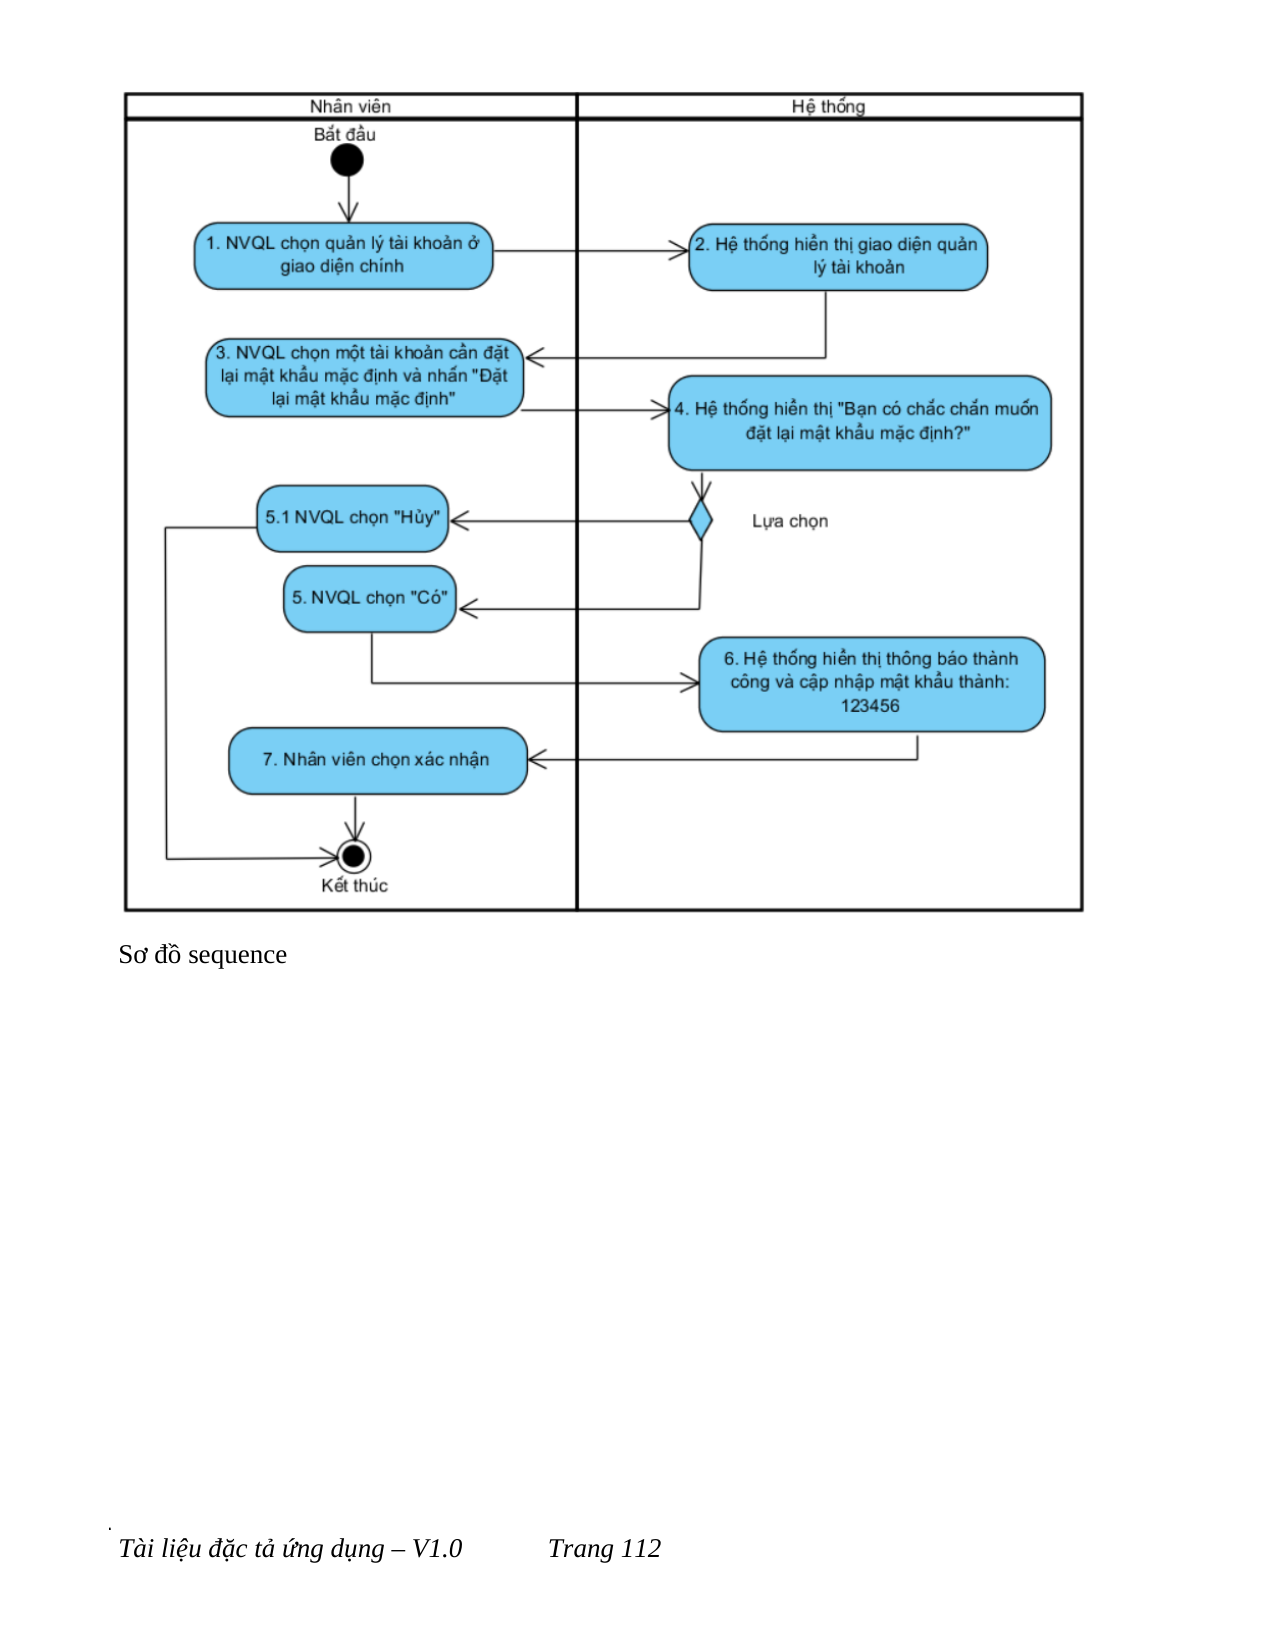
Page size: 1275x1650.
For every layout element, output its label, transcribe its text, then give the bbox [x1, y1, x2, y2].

picture [118, 88, 1094, 919]
text Sơ đồ sequence [118, 938, 1186, 969]
